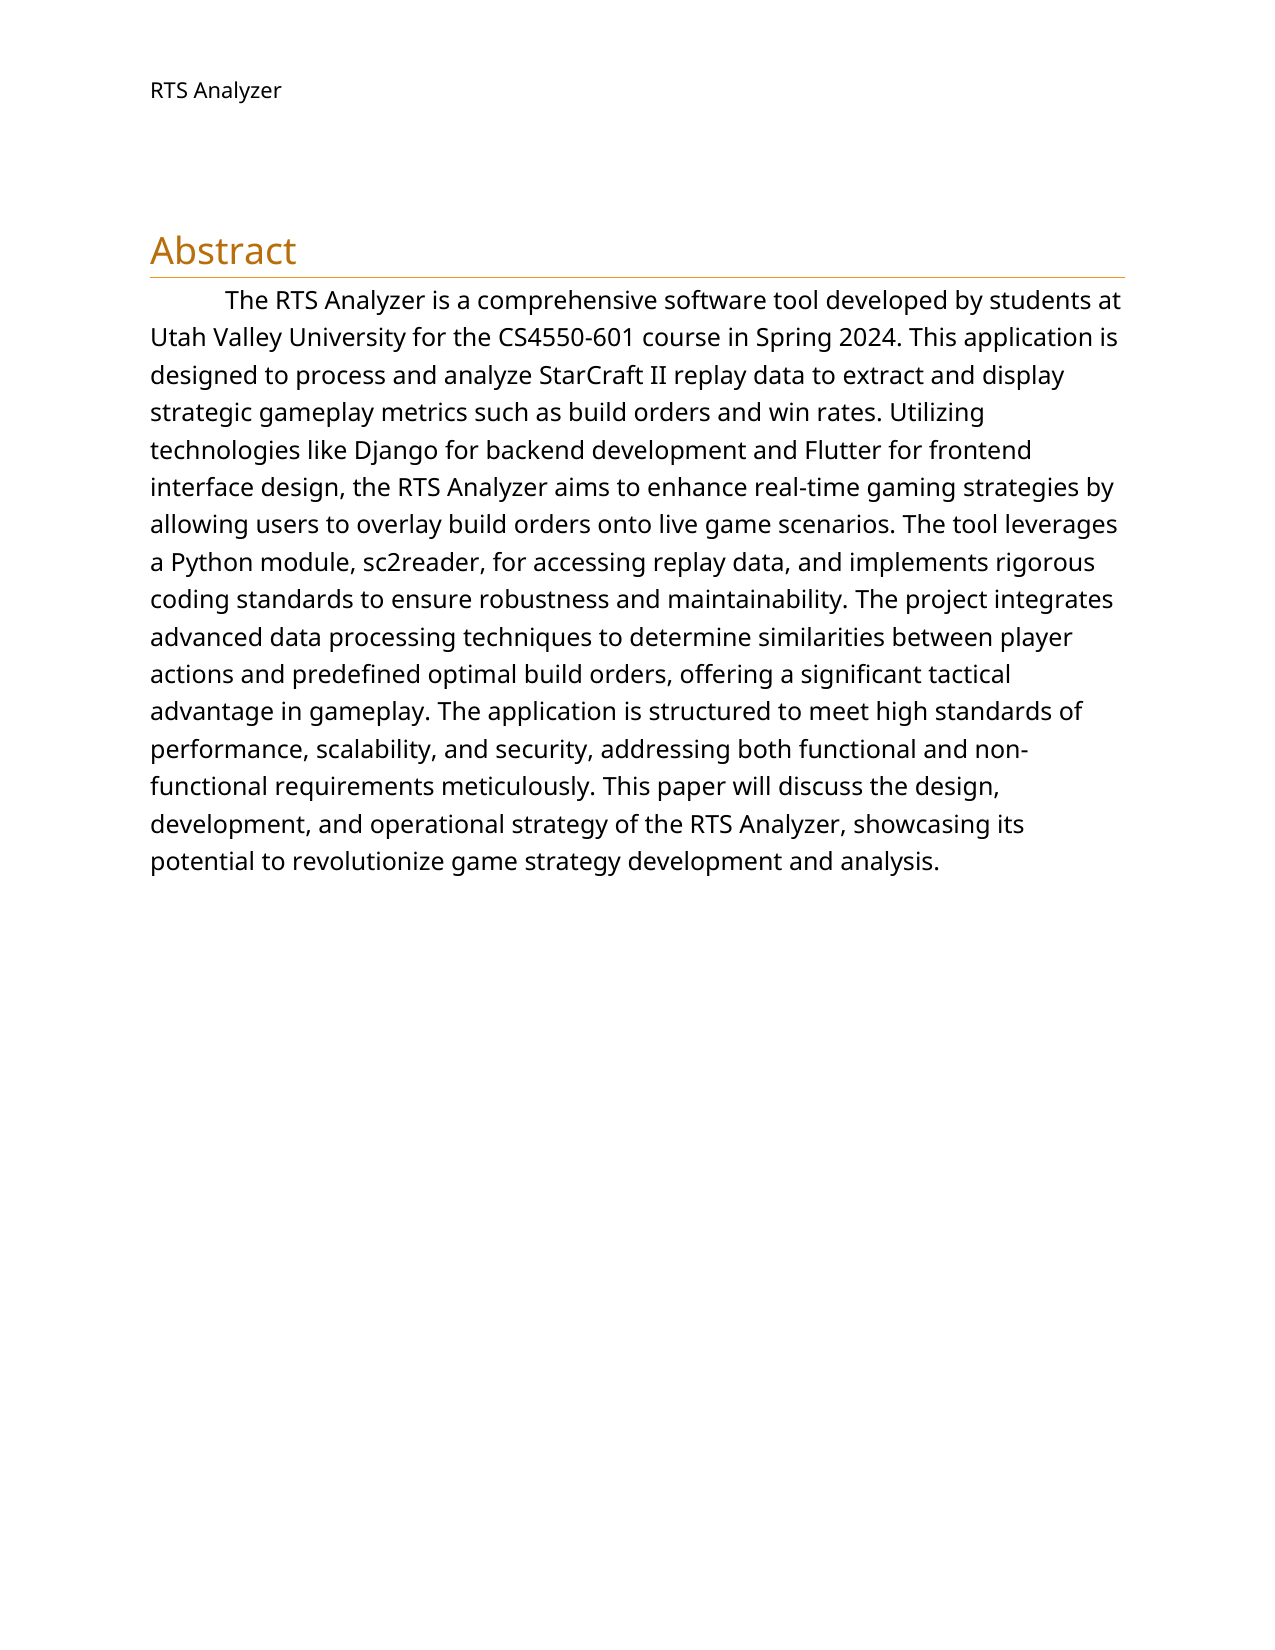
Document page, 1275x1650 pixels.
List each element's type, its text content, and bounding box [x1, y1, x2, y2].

subtitle Abstract [150, 224, 1125, 277]
text The RTS Analyzer is a comprehensive software tool developed by students at Utah Valley University for the CS4550-601 course in Spring 2024. This application is designed to process and analyze StarCraft II replay data to extract and display strategic gameplay metrics such as build orders and win rates. Utilizing technologies like Django for backend development and Flutter for frontend interface design, the RTS Analyzer aims to enhance real-time gaming strategies by allowing users to overlay build orders onto live game scenarios. The tool leverages a Python module, sc2reader, for accessing replay data, and implements rigorous coding standards to ensure robustness and maintainability. The project integrates advanced data processing techniques to determine similarities between player actions and predefined optimal build orders, offering a significant tactical advantage in gameplay. The application is structured to meet high standards of performance, scalability, and security, addressing both functional and non-functional requirements meticulously. This paper will discuss the design, development, and operational strategy of the RTS Analyzer, showcasing its potential to revolutionize game strategy development and analysis. [150, 283, 1125, 878]
